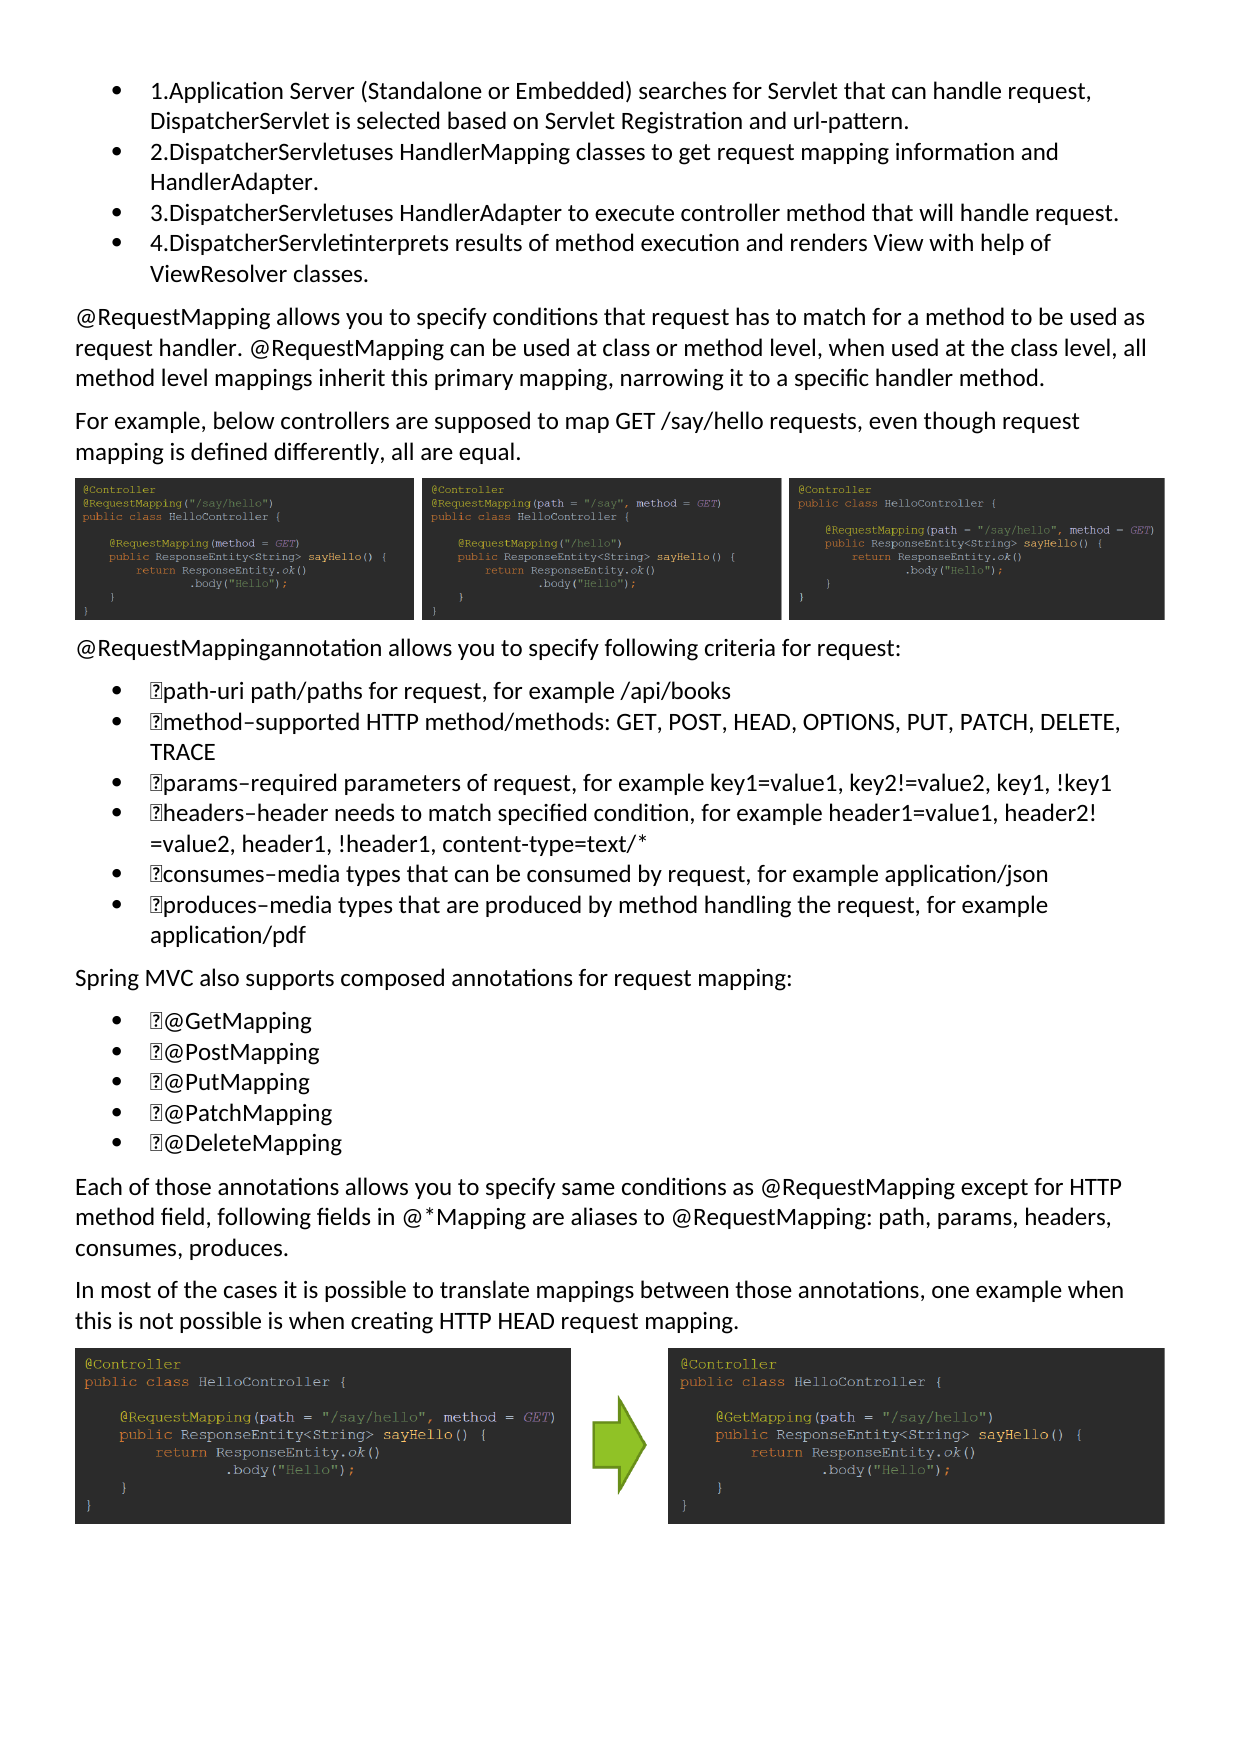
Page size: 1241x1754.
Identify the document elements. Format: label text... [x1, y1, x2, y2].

list @GetMapping [112, 1006, 1165, 1036]
list @PatchMapping [112, 1097, 1165, 1128]
list 1.Application Server (Standalone or Embedded) searches for Servlet that can handle request, DispatcherServlet is selected based on Servlet Registration and url-pattern. [112, 75, 1165, 136]
list 2.DispatcherServletuses HandlerMapping classes to get request mapping information and HandlerAdapter. [112, 136, 1165, 197]
list 4.DispatcherServletinterprets results of method execution and renders View with help of ViewResolver classes. [112, 228, 1165, 289]
text For example, below controllers are supposed to map GET /say/hello requests, even though request mapping is defined differently, all are equal. [75, 405, 1165, 466]
list method–supported HTTP method/methods: GET, POST, HEAD, OPTIONS, PUT, PATCH, DELETE, TRACE [112, 706, 1165, 767]
list @PostMapping [112, 1036, 1165, 1067]
list @DeleteMapping [112, 1128, 1165, 1158]
picture [75, 1348, 1165, 1524]
list path-uri path/paths for request, for example /api/books [112, 675, 1165, 706]
text Spring MVC also supports composed annotations for request mapping: [75, 962, 1165, 993]
list 3.DispatcherServletuses HandlerAdapter to execute controller method that will handle request. [112, 197, 1165, 228]
list consumes–media types that can be consumed by request, for example application/json [112, 858, 1165, 889]
text In most of the cases it is possible to translate mappings between those annotations, one example when this is not possible is when creating HTTP HEAD request mapping. [75, 1275, 1165, 1336]
list produces–media types that are produced by method handling the request, for example application/pdf [112, 889, 1165, 950]
picture [75, 478, 1165, 620]
text Each of those annotations allows you to specify same conditions as @RequestMapping except for HTTP method field, following fields in @*Mapping are aliases to @RequestMapping: path, params, headers, consumes, produces. [75, 1171, 1165, 1262]
list @PutMapping [112, 1067, 1165, 1097]
text @RequestMappingannotation allows you to specify following criteria for request: [75, 632, 1165, 663]
list params–required parameters of request, for example key1=value1, key2!=value2, key1, !key1 [112, 767, 1165, 797]
list headers–header needs to match specified condition, for example header1=value1, header2!=value2, header1, !header1, content-type=text/* [112, 797, 1165, 858]
text @RequestMapping allows you to specify conditions that request has to match for a method to be used as request handler. @RequestMapping can be used at class or method level, when used at the class level, all method level mappings inherit this primary mapping, narrowing it to a specific handler method. [75, 301, 1165, 393]
